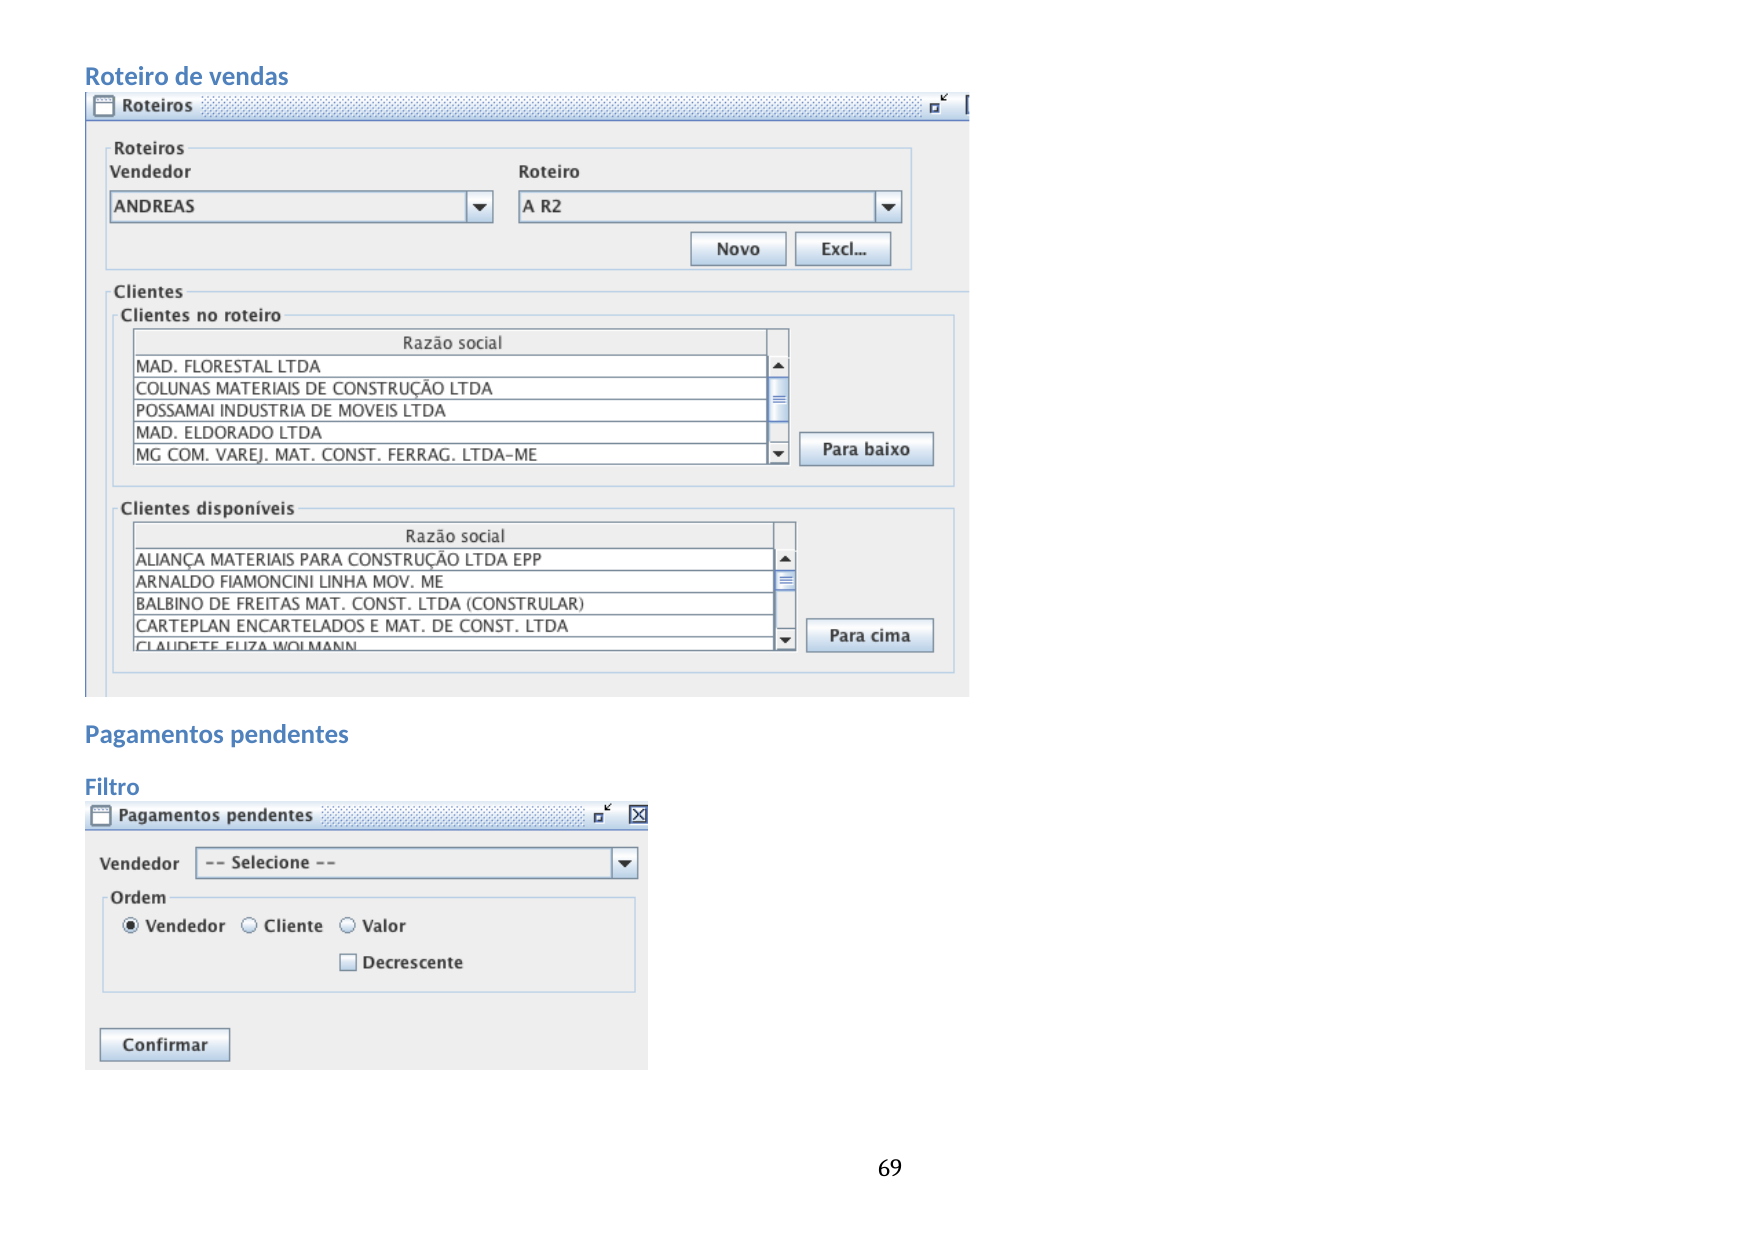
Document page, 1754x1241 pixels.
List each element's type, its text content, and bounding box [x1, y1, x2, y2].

picture [85, 801, 648, 1070]
subtitle Roteiro de vendas [85, 59, 1695, 92]
subtitle Pagamentos pendentes [85, 717, 1695, 750]
subtitle Filtro [85, 771, 1695, 801]
picture [85, 92, 970, 697]
